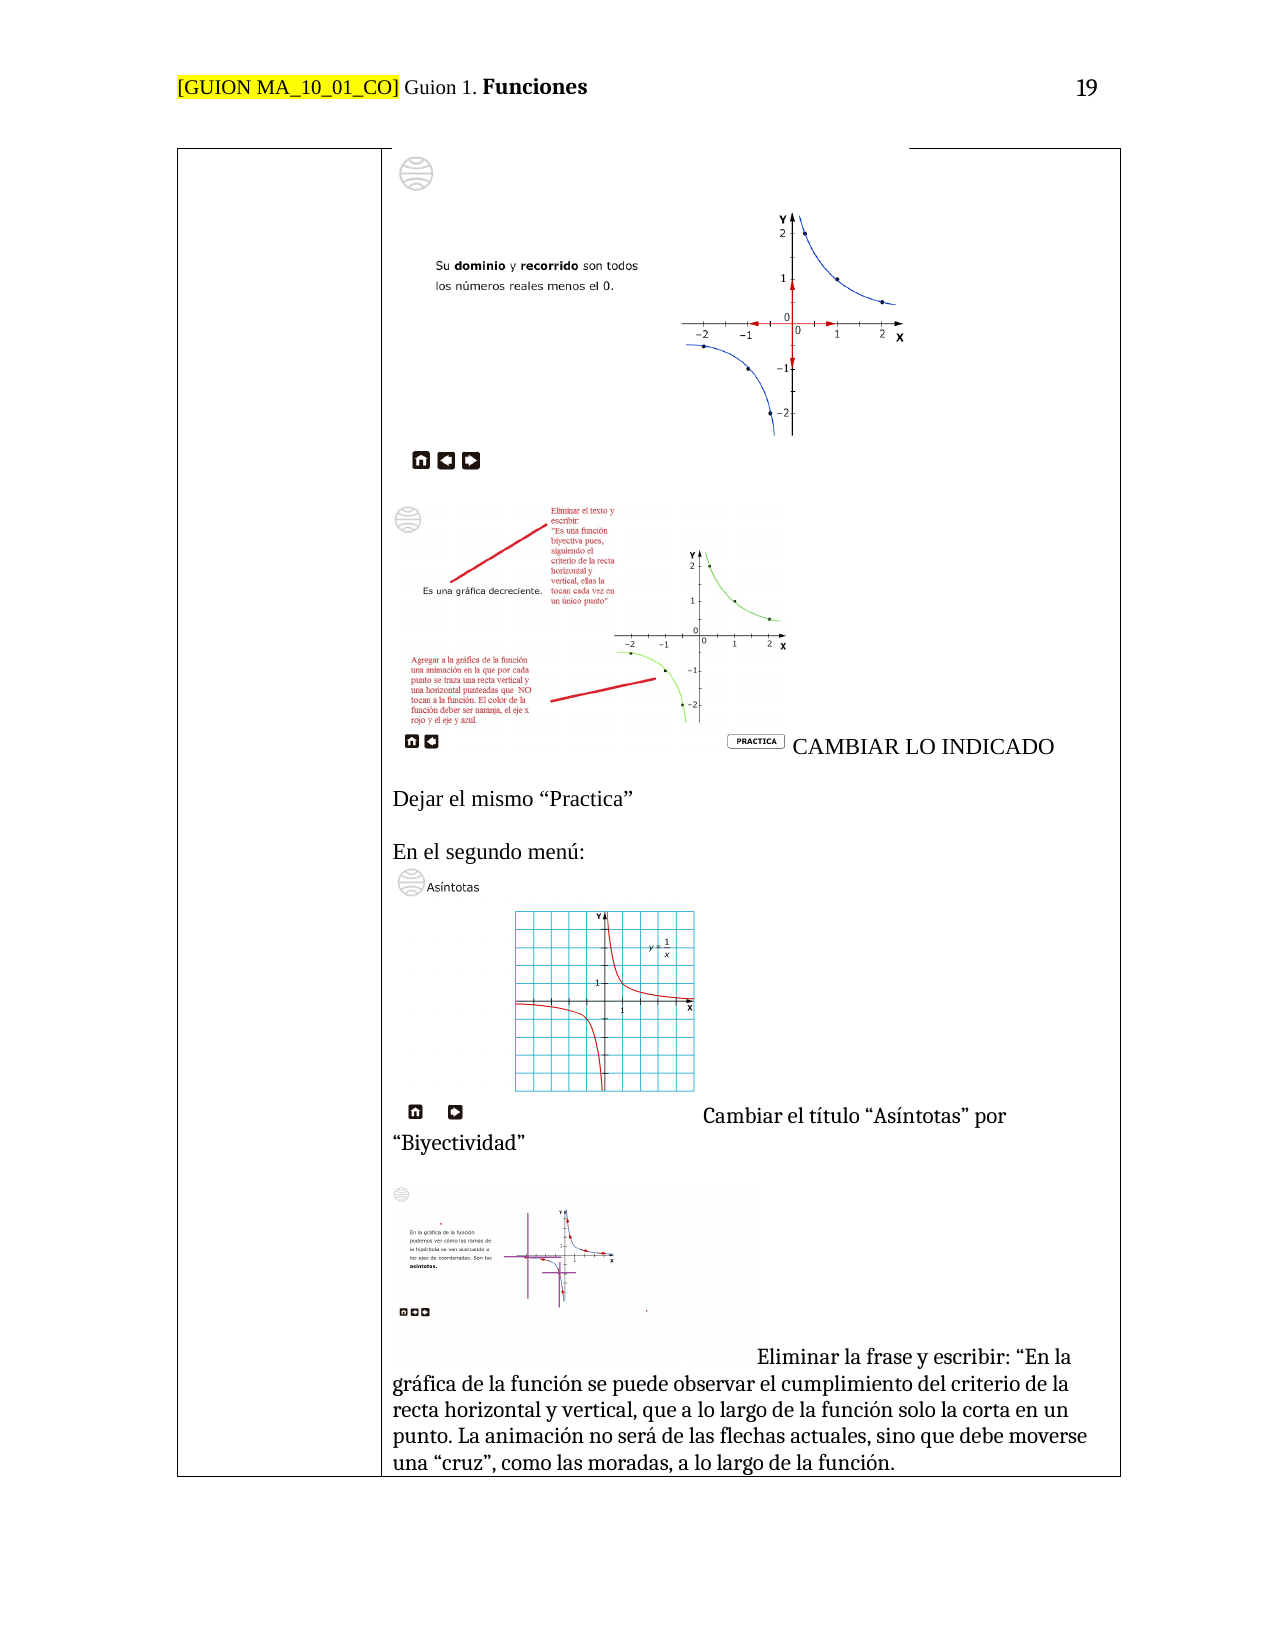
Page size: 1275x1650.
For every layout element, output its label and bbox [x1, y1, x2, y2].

table_cell [178, 149, 381, 1476]
table_cell [382, 149, 1120, 1476]
picture [392, 498, 793, 755]
picture [392, 148, 910, 473]
picture [392, 864, 703, 1124]
picture [392, 1182, 757, 1365]
